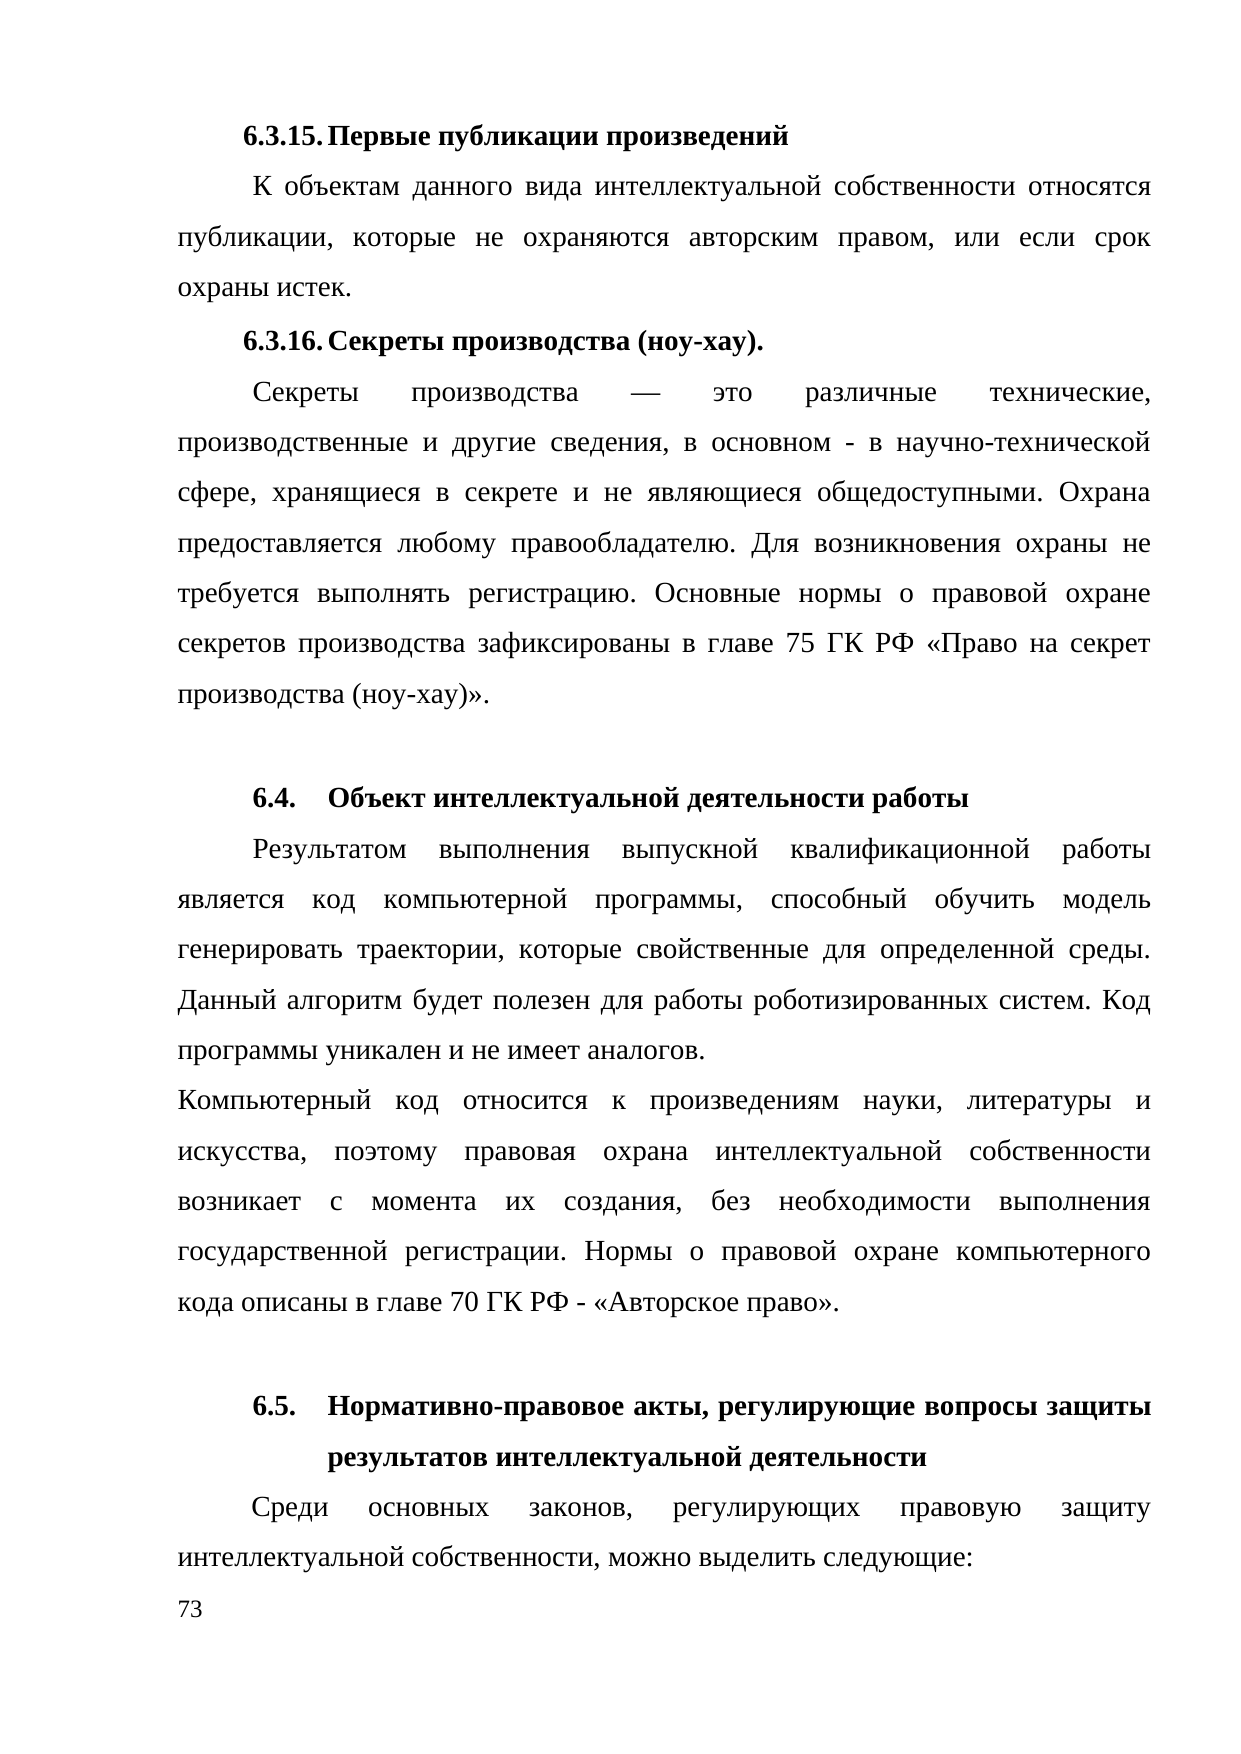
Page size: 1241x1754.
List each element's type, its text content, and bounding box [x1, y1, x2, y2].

subtitle Первые публикации произведений [243, 118, 1152, 152]
text Компьютерный код относится к произведениям науки, литературы и искусства, поэтому правовая охрана интеллектуальной собственности возникает с момента их создания, без необходимости выполнения государственной регистрации. Нормы о правовой охране компьютерного кода описаны в главе 70 ГК РФ - «Авторское право». [177, 1082, 1152, 1317]
text Секреты производства — это различные технические, производственные и другие сведения, в основном - в научно-технической сфере, хранящиеся в секрете и не являющиеся общедоступными. Охрана предоставляется любому правообладателю. Для возникновения охраны не требуется выполнять регистрацию. Основные нормы о правовой охране секретов производства зафиксированы в главе 75 ГК РФ «Право на секрет производства (ноу-хау)». [177, 374, 1152, 709]
text К объектам данного вида интеллектуальной собственности относятся публикации, которые не охраняются авторским правом, или если срок охраны истек. [177, 168, 1152, 303]
subtitle Секреты производства (ноу-хау). [243, 323, 1152, 357]
text Результатом выполнения выпускной квалификационной работы является код компьютерной программы, способный обучить модель генерировать траектории, которые свойственные для определенной среды. Данный алгоритм будет полезен для работы роботизированных систем. Код программы уникален и не имеет аналогов. [177, 831, 1152, 1066]
subtitle Нормативно-правовое акты, регулирующие вопросы защиты результатов интеллектуальной деятельности [252, 1388, 1152, 1472]
subtitle Объект интеллектуальной деятельности работы [252, 781, 1152, 814]
text Среди основных законов, регулирующих правовую защиту интеллектуальной собственности, можно выделить следующие: [177, 1489, 1152, 1573]
